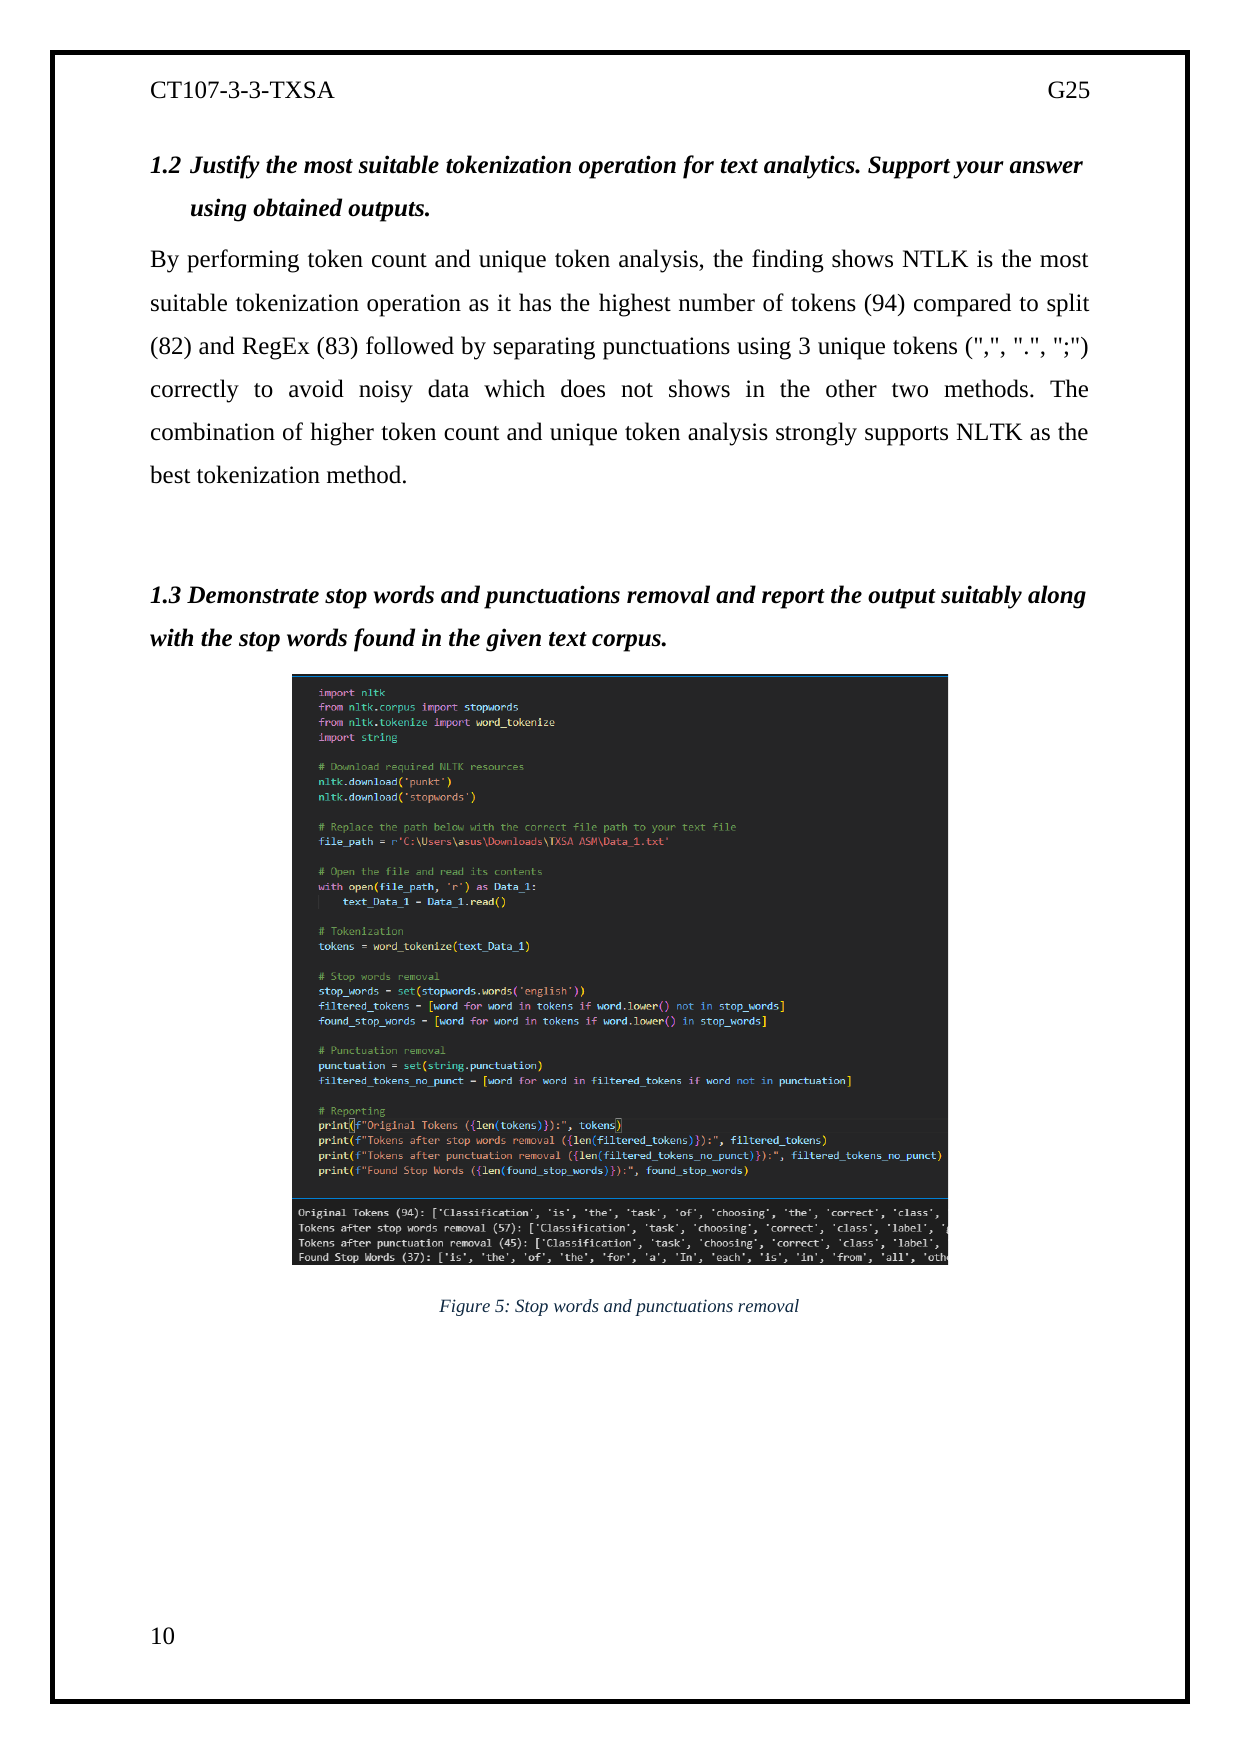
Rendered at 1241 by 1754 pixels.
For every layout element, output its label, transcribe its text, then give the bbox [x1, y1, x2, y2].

picture [292, 674, 949, 1265]
subtitle Justify the most suitable tokenization operation for text analytics. Support your answer using obtained outputs. [150, 150, 1090, 222]
subtitle 1.3 Demonstrate stop words and punctuations removal and report the output suitably along with the stop words found in the given text corpus. [150, 580, 1090, 652]
text By performing token count and unique token analysis, the finding shows NTLK is the most suitable tokenization operation as it has the highest number of tokens (94) compared to split (82) and RegEx (83) followed by separating punctuations using 3 unique tokens (",", ".", ";") correctly to avoid noisy data which does not shows in the other two methods. The combination of higher token count and unique token analysis strongly supports NLTK as the best tokenization method. [150, 244, 1090, 489]
